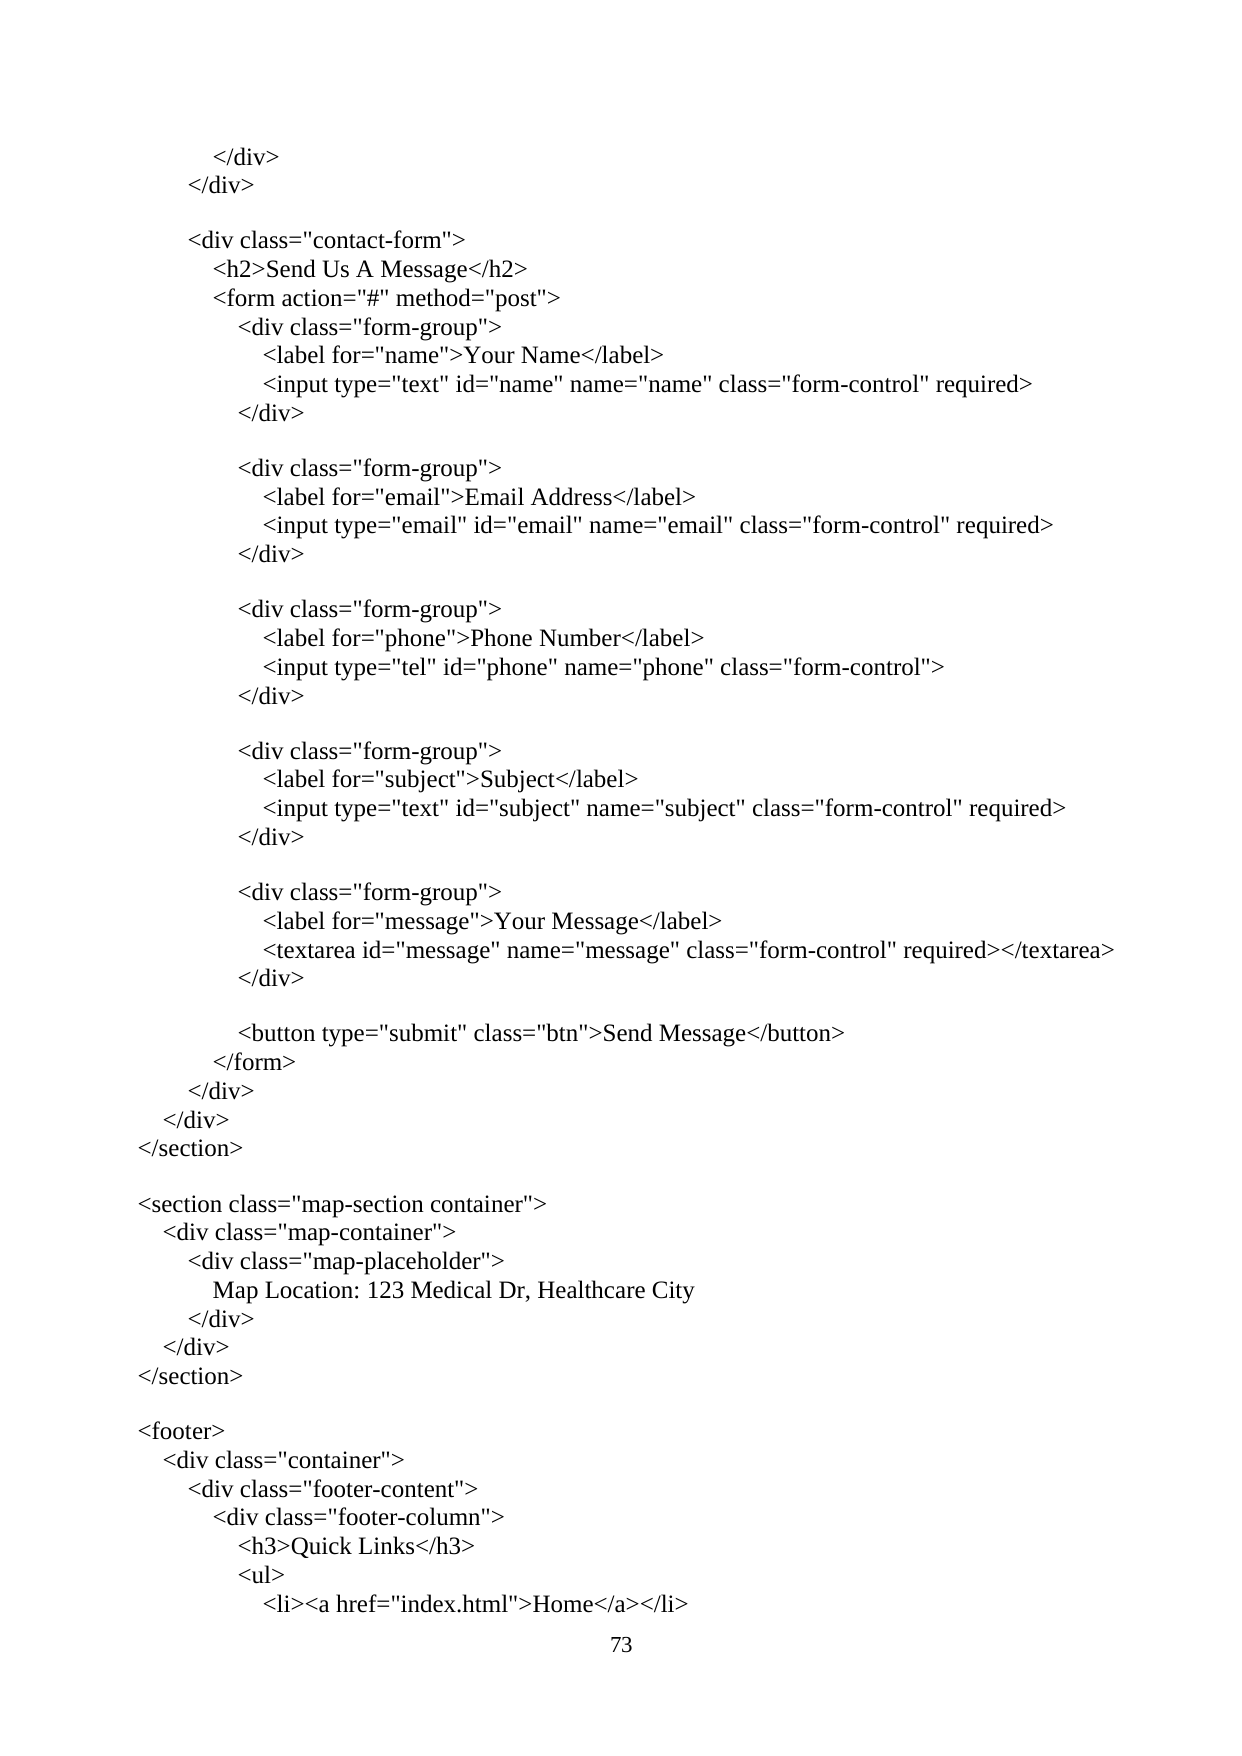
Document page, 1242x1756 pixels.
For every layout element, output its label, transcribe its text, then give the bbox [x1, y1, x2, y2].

text <input type="text" id="subject" name="subject" class="form-control" required> [112, 793, 1129, 822]
text </div> [112, 1332, 1129, 1361]
text <textarea id="message" name="message" class="form-control" required></textarea> [112, 935, 1129, 963]
text <footer> [112, 1416, 1129, 1445]
text <div class="form-group"> [112, 877, 1129, 906]
text <div class="footer-column"> [112, 1502, 1129, 1531]
text <label for="email">Email Address</label> [112, 482, 1129, 511]
text <h3>Quick Links</h3> [112, 1531, 1129, 1560]
text </div> [112, 681, 1129, 709]
text <div class="contact-form"> [112, 226, 1129, 254]
text <label for="message">Your Message</label> [112, 906, 1129, 935]
text <input type="tel" id="phone" name="phone" class="form-control"> [112, 652, 1129, 681]
text </section> [112, 1133, 1129, 1162]
text </div> [112, 1304, 1129, 1332]
text <div class="form-group"> [112, 312, 1129, 341]
text </div> [112, 170, 1129, 199]
text </div> [112, 1076, 1129, 1105]
text <div class="container"> [112, 1445, 1129, 1474]
text </form> [112, 1047, 1129, 1076]
text <li><a href="index.html">Home</a></li> [112, 1589, 1129, 1617]
text <label for="phone">Phone Number</label> [112, 623, 1129, 652]
text </div> [112, 963, 1129, 992]
text <form action="#" method="post"> [112, 283, 1129, 312]
text <label for="subject">Subject</label> [112, 764, 1129, 793]
text </section> [112, 1361, 1129, 1390]
text <label for="name">Your Name</label> [112, 341, 1129, 369]
text </div> [112, 539, 1129, 568]
text <div class="map-container"> [112, 1217, 1129, 1246]
text <div class="footer-content"> [112, 1474, 1129, 1502]
text </div> [112, 822, 1129, 851]
text <button type="submit" class="btn">Send Message</button> [112, 1018, 1129, 1047]
text <section class="map-section container"> [112, 1189, 1129, 1217]
text </div> [112, 142, 1129, 170]
text <div class="form-group"> [112, 736, 1129, 764]
text <div class="form-group"> [112, 594, 1129, 623]
text </div> [112, 1105, 1129, 1133]
text <div class="form-group"> [112, 453, 1129, 482]
text <div class="map-placeholder"> [112, 1246, 1129, 1275]
text Map Location: 123 Medical Dr, Healthcare City [112, 1275, 1129, 1304]
text <h2>Send Us A Message</h2> [112, 254, 1129, 283]
text <input type="text" id="name" name="name" class="form-control" required> [112, 369, 1129, 398]
text </div> [112, 398, 1129, 427]
text <input type="email" id="email" name="email" class="form-control" required> [112, 511, 1129, 539]
text <ul> [112, 1560, 1129, 1589]
